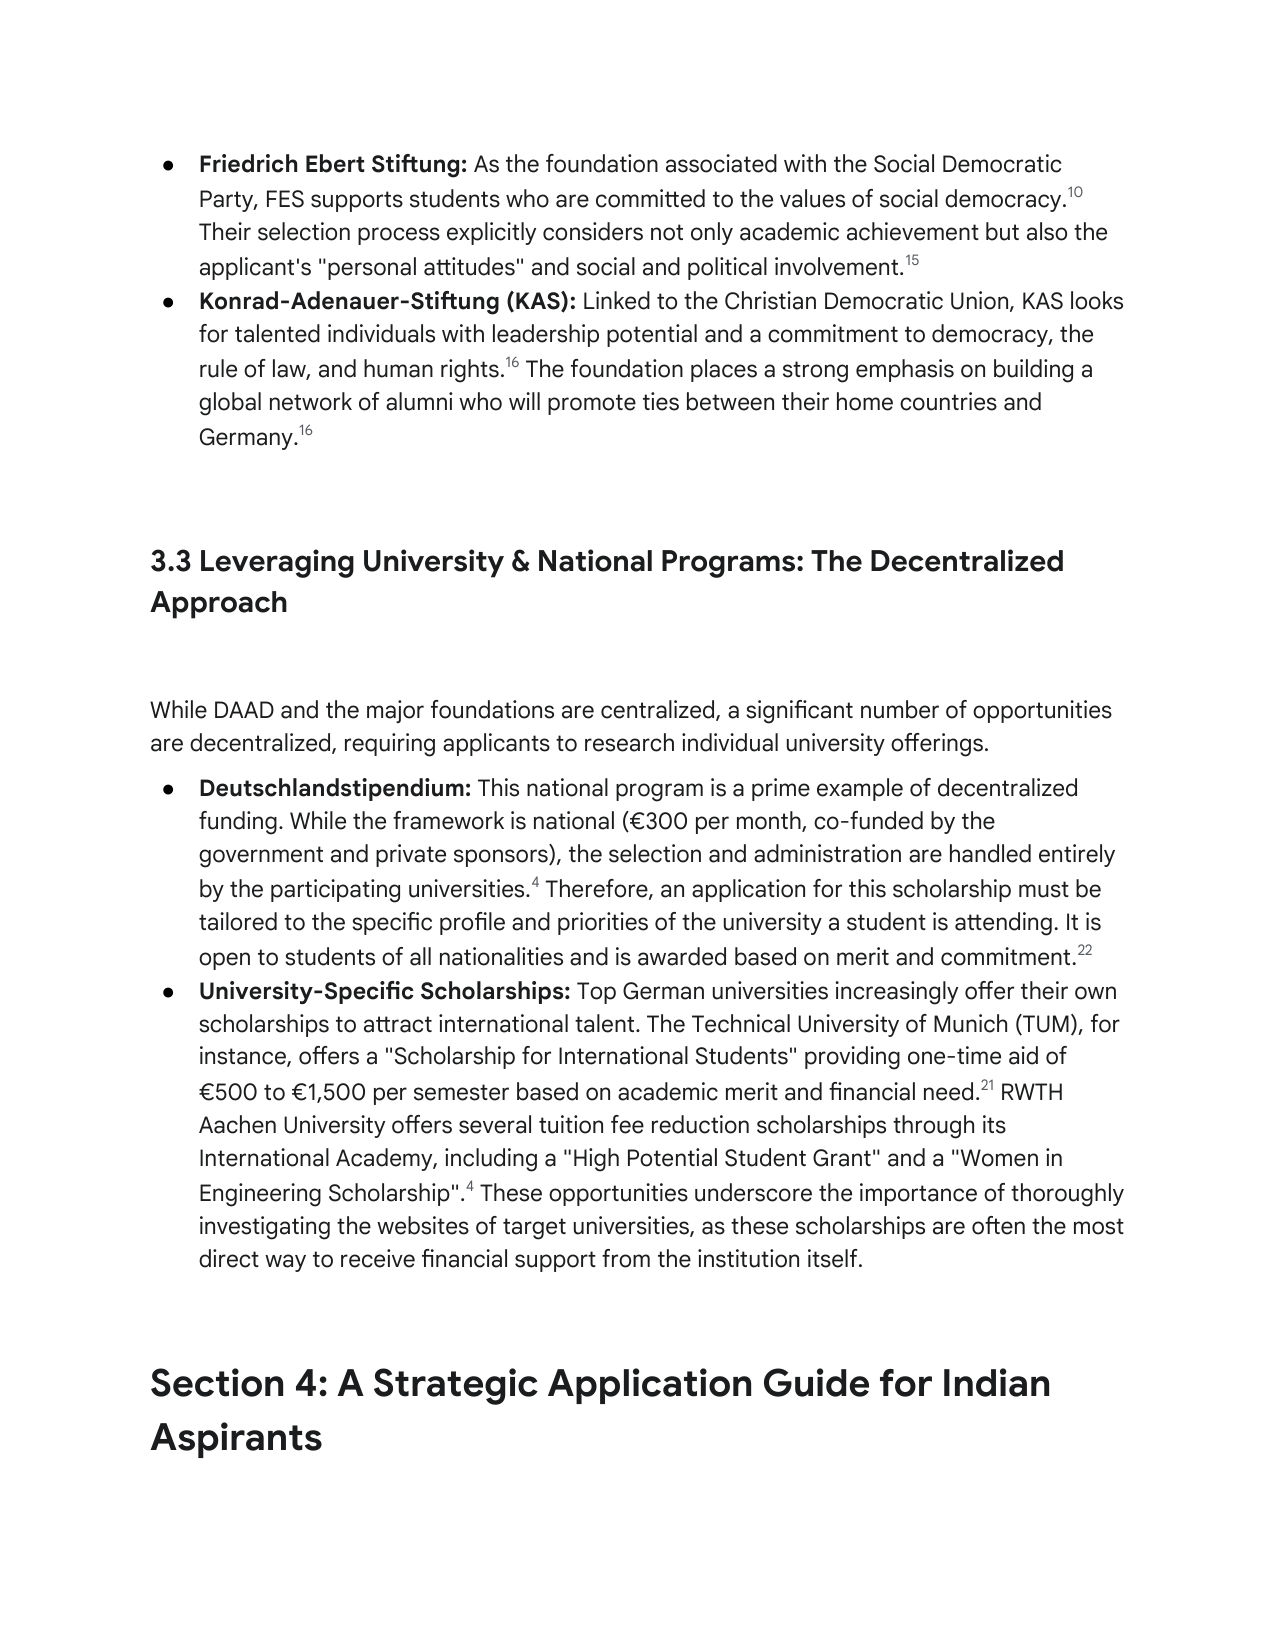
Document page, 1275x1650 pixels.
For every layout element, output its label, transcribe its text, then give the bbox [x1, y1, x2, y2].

list Friedrich Ebert Stiftung: As the foundation associated with the Social Democratic Party, FES supports students who are committed to the values of social democracy.10 Their selection process explicitly considers not only academic achievement but also the applicant's "personal attitudes" and social and political involvement.15 [161, 150, 1125, 283]
list University-Specific Scholarships: Top German universities increasingly offer their own scholarships to attract international talent. The Technical University of Munich (TUM), for instance, offers a "Scholarship for International Students" providing one-time aid of €500 to €1,500 per semester based on academic merit and financial need.21 RWTH Aachen University offers several tuition fee reduction scholarships through its International Academy, including a "High Potential Student Grant" and a "Women in Engineering Scholarship".4 These opportunities underscore the importance of thoroughly investigating the websites of target universities, as these scholarships are often the most direct way to receive financial support from the institution itself. [161, 977, 1125, 1274]
list Konrad-Adenauer-Stiftung (KAS): Linked to the Christian Democratic Union, KAS looks for talented individuals with leadership potential and a commitment to democracy, the rule of law, and human rights.16 The foundation places a strong emphasis on building a global network of alumni who will promote ties between their home countries and Germany.16 [161, 287, 1125, 453]
text While DAAD and the major foundations are centralized, a significant number of opportunities are decentralized, requiring applicants to research individual university offerings. [150, 697, 1125, 758]
list Deutschlandstipendium: This national program is a prime example of decentralized funding. While the framework is national (€300 per month, co-funded by the government and private sponsors), the selection and administration are handled entirely by the participating universities.4 Therefore, an application for this scholarship must be tailored to the specific profile and priorities of the university a student is attending. It is open to students of all nationalities and is awarded based on merit and commitment.22 [161, 774, 1125, 973]
subtitle Section 4: A Strategic Application Guide for Indian Aspirants [150, 1360, 1125, 1461]
subtitle 3.3 Leveraging University & National Programs: The Decentralized Approach [150, 543, 1125, 621]
